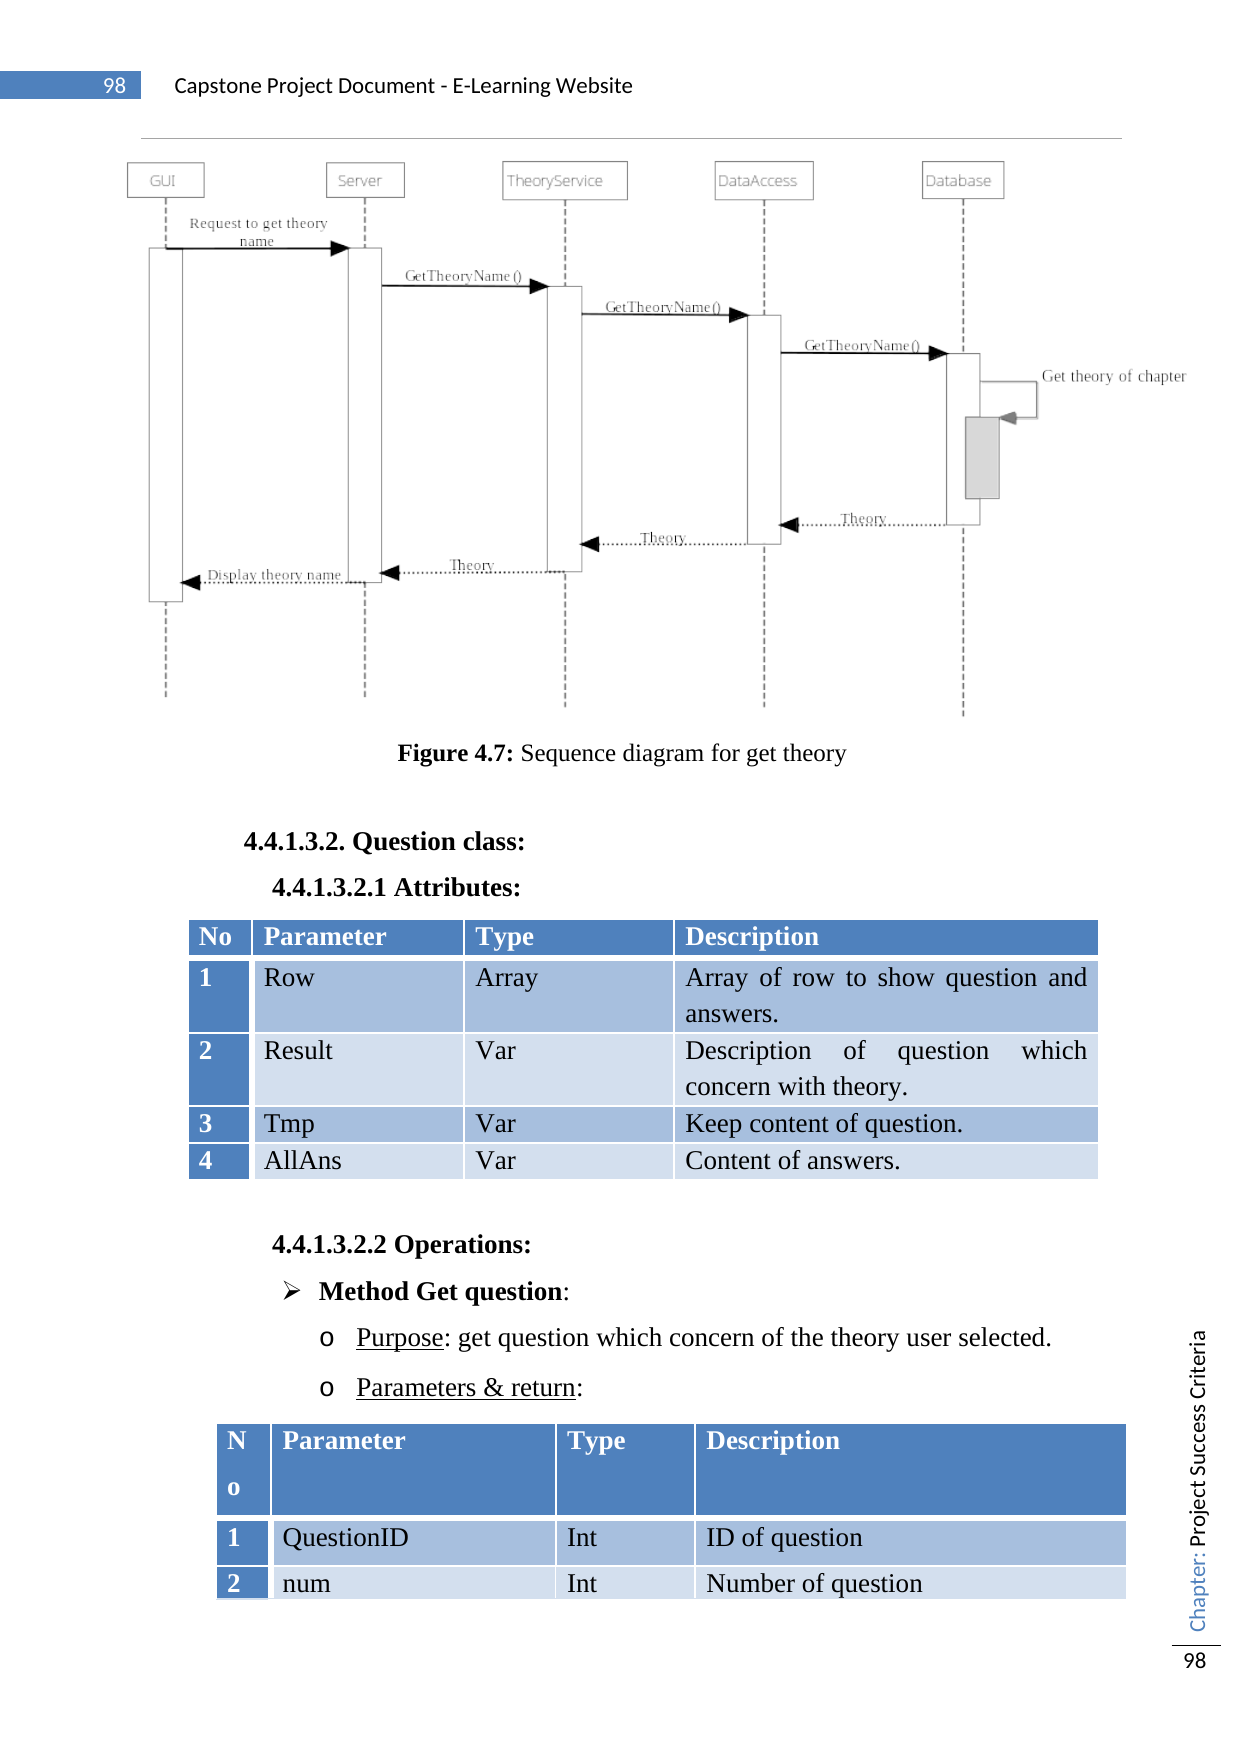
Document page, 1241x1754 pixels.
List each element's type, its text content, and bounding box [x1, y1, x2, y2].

table_cell Row [255, 961, 463, 1032]
table_cell 2 [217, 1567, 268, 1598]
table_header Description [675, 920, 1098, 955]
table_cell num [274, 1567, 555, 1598]
table_cell ID of question [696, 1521, 1126, 1565]
table_cell 2 [189, 1034, 249, 1105]
table_cell Keep content of question. [675, 1107, 1098, 1142]
table_cell Var [465, 1144, 673, 1179]
table_header Parameter [272, 1424, 555, 1515]
list Parameters & return: [319, 1372, 1122, 1405]
table_cell 1 [217, 1521, 268, 1565]
table_cell QuestionID [274, 1521, 555, 1565]
table_header Type [557, 1424, 694, 1515]
table_header Type [465, 920, 673, 955]
table_cell AllAns [255, 1144, 463, 1179]
text 4.4.1.3.2.2 Operations: [272, 1228, 1122, 1259]
list Figure 4.7: Sequence diagram for get theory [122, 155, 1122, 767]
list Method Get question: [281, 1274, 1122, 1306]
table_cell Var [465, 1107, 673, 1142]
table_header Description [696, 1424, 1126, 1515]
table_header No [189, 920, 251, 955]
table_header No [217, 1424, 270, 1515]
table_cell Description of question which concern with theory. [675, 1034, 1098, 1105]
table_cell Int [557, 1521, 694, 1565]
table_cell 4 [189, 1144, 249, 1179]
text 4.4.1.3.2.1 Attributes: [272, 871, 1122, 903]
table_cell Number of question [696, 1567, 1126, 1598]
table_cell Tmp [255, 1107, 463, 1142]
text 4.4.1.3.2. Question class: [244, 825, 1122, 856]
table_cell Int [556, 1567, 694, 1598]
table_cell Var [465, 1034, 673, 1105]
table_cell 3 [189, 1107, 249, 1142]
table_cell Array [465, 961, 673, 1032]
table_header Parameter [253, 920, 463, 955]
table_cell Content of answers. [675, 1144, 1098, 1179]
table_cell Result [255, 1034, 463, 1105]
list Purpose: get question which concern of the theory user selected. [319, 1321, 1122, 1355]
table_cell Array of row to show question and answers. [675, 961, 1098, 1032]
